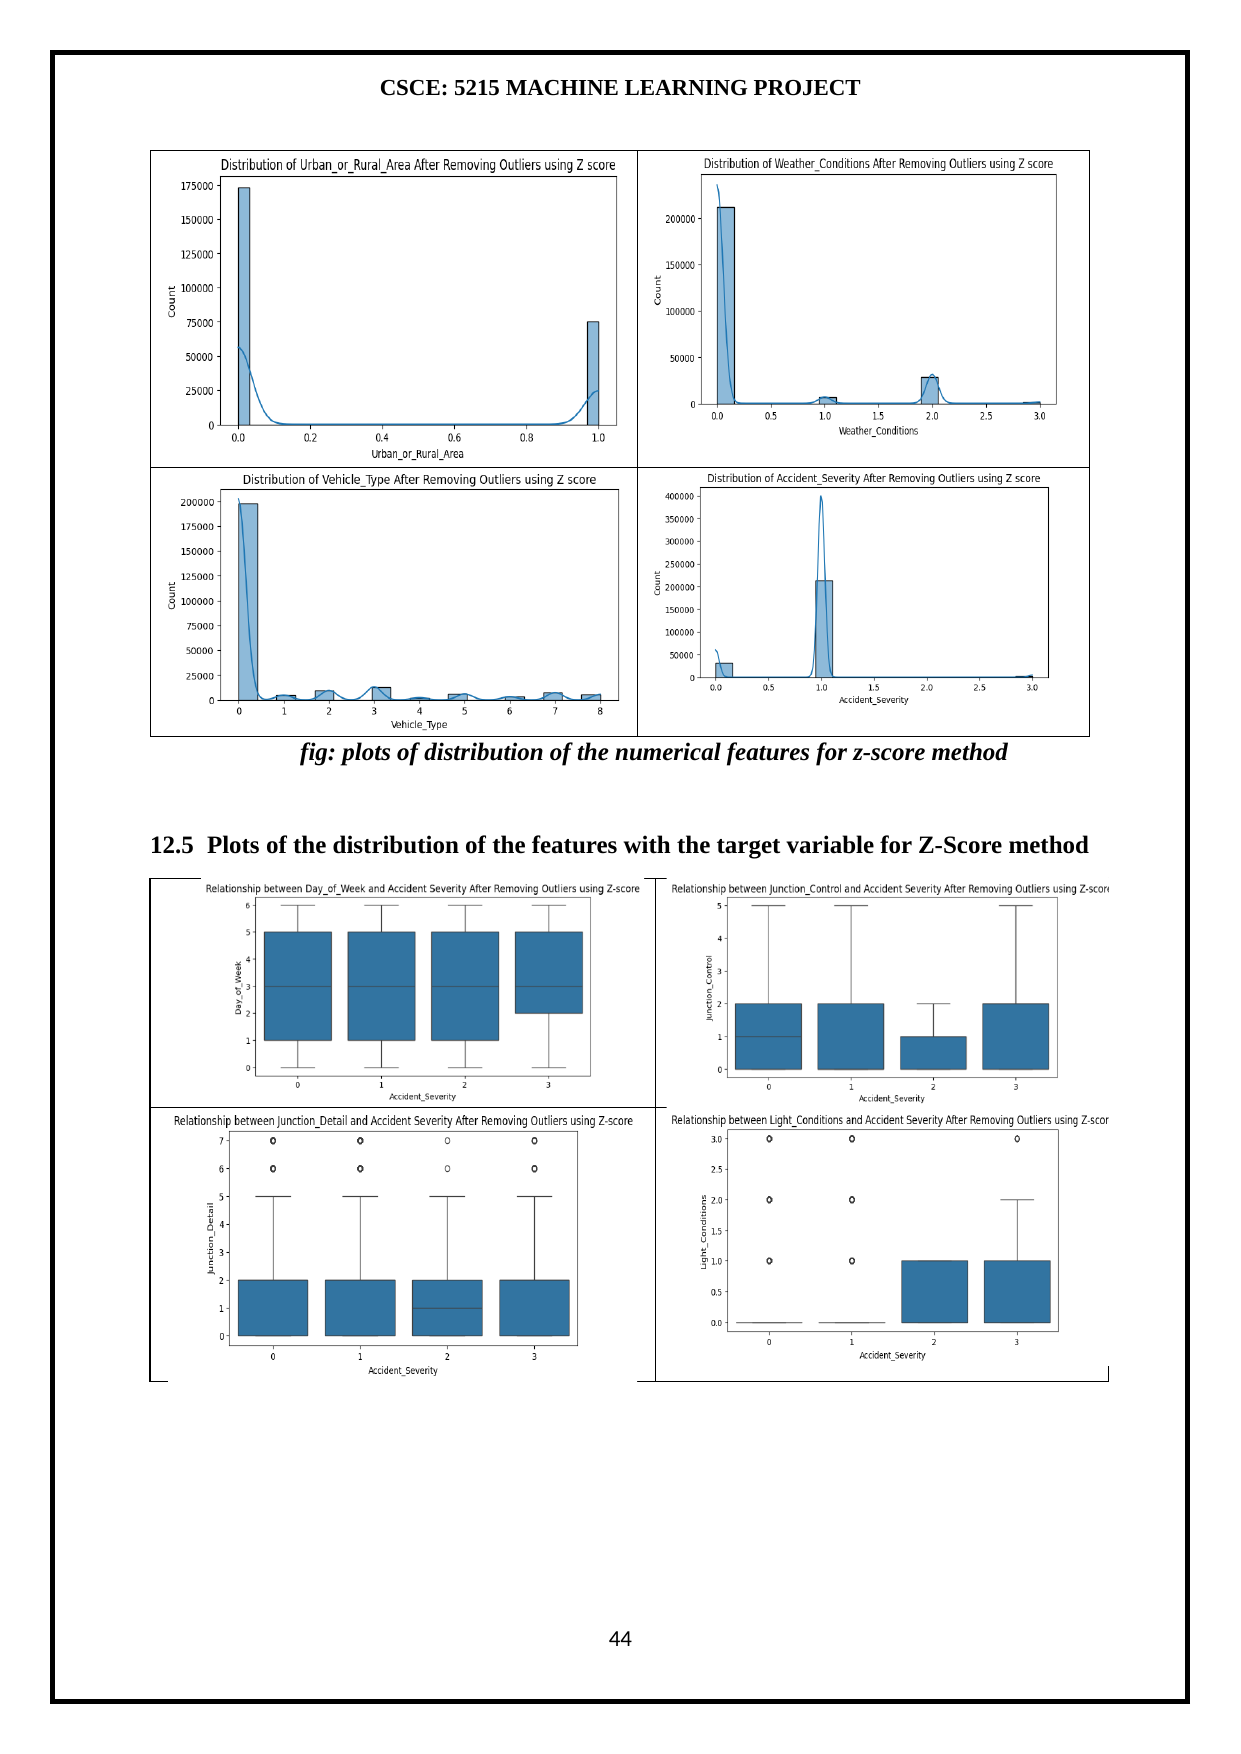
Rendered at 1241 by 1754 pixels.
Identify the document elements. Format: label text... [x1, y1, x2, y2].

picture [161, 151, 622, 467]
table_cell [151, 1108, 168, 1381]
list Plots of the distribution of the features with the target variable for Z-Score method [150, 830, 1090, 859]
table_header [151, 879, 655, 1107]
table_cell [638, 151, 1089, 467]
picture [648, 151, 1061, 443]
table_cell [151, 151, 161, 467]
table_cell [638, 468, 1089, 736]
table_header [656, 879, 666, 1107]
picture [168, 1108, 638, 1382]
picture [648, 468, 1053, 710]
table_cell [151, 468, 161, 736]
picture [161, 468, 624, 736]
table_cell [622, 151, 637, 467]
picture [201, 878, 645, 1106]
picture [666, 878, 1109, 1366]
table_cell [656, 1108, 1108, 1381]
table_cell [624, 468, 637, 736]
list fig: plots of distribution of the numerical features for z-score method [300, 737, 1090, 766]
table_cell [638, 1108, 655, 1381]
